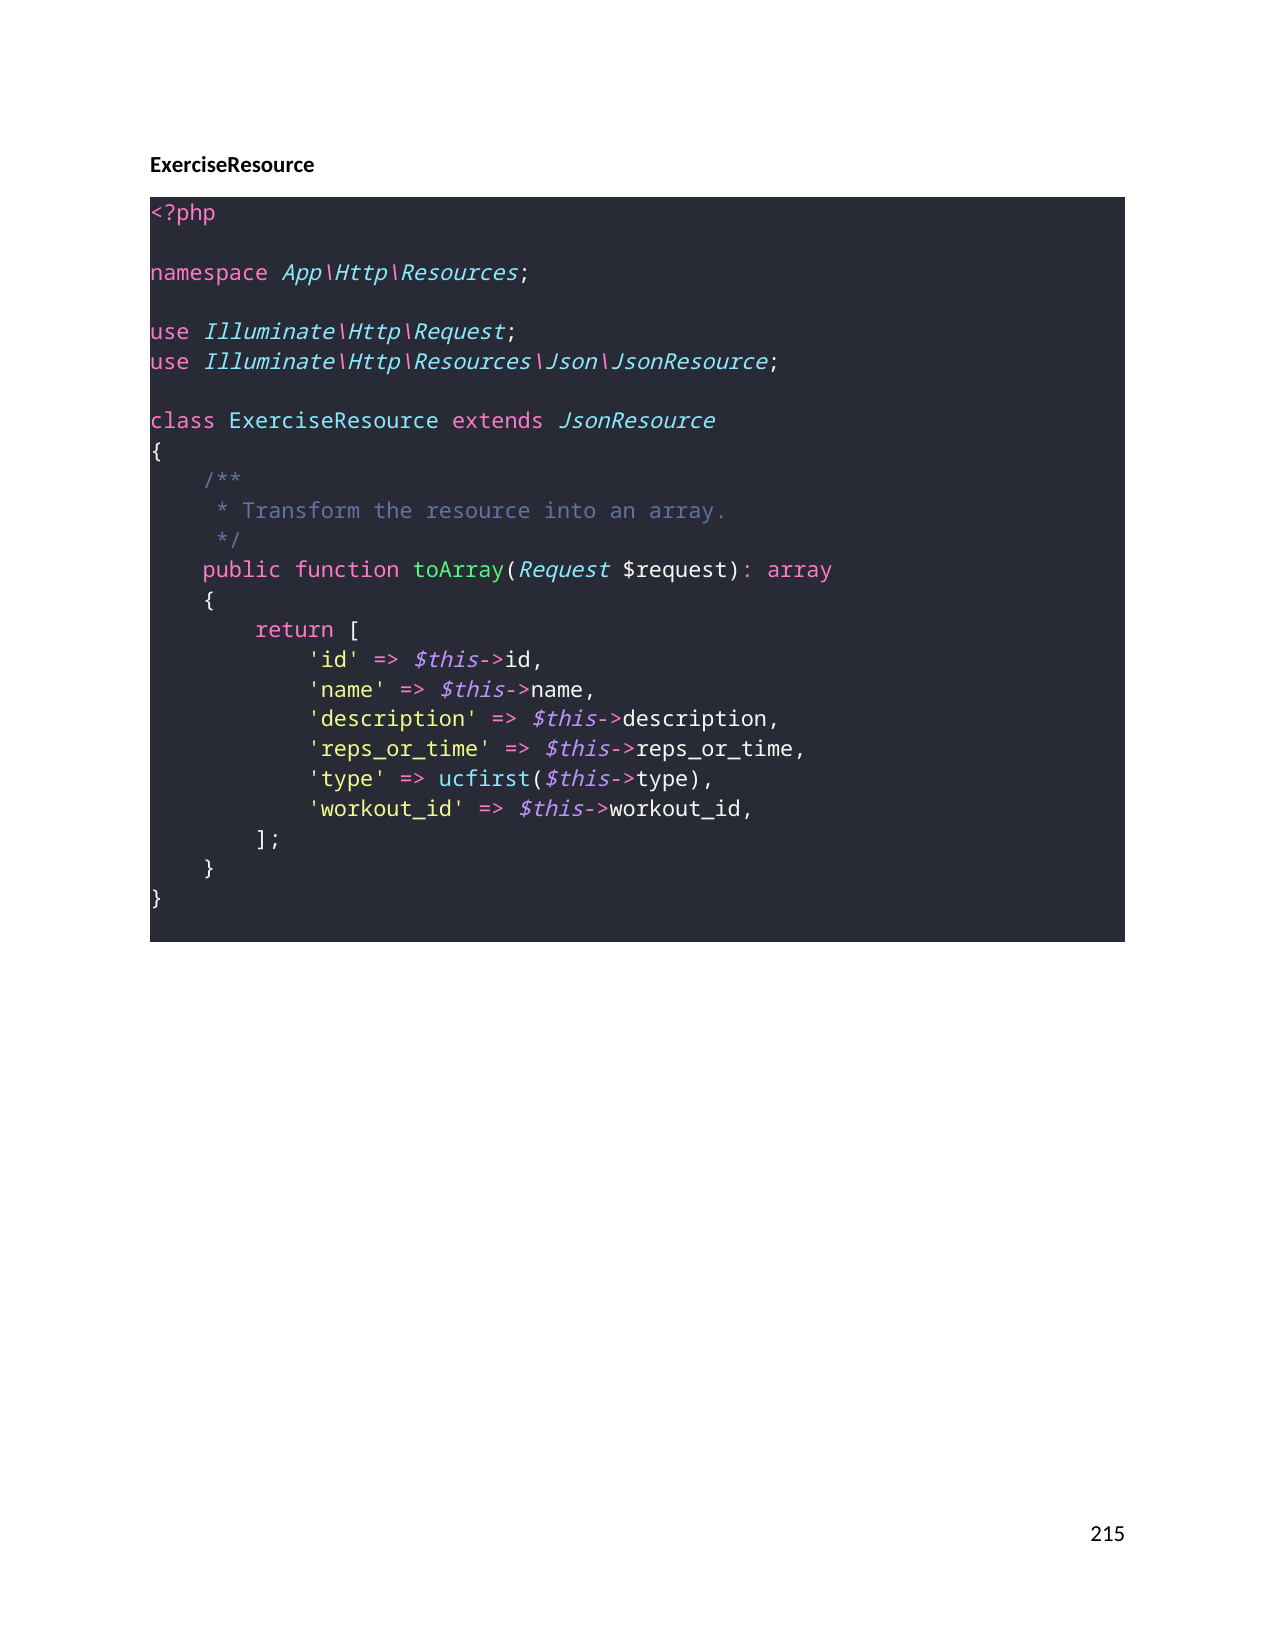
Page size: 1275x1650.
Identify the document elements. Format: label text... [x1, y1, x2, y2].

text return [ [150, 614, 1125, 644]
text 'id' => $this->id, [150, 644, 1125, 673]
text 'type' => ucfirst($this->type), [150, 763, 1125, 793]
text { [150, 584, 1125, 614]
text class ExerciseResource extends JsonResource [150, 405, 1125, 435]
text 'name' => $this->name, [150, 673, 1125, 703]
text 'reps_or_time' => $this->reps_or_time, [150, 733, 1125, 763]
text * Transform the resource into an array. [150, 495, 1125, 524]
text use Illuminate\Http\Request; [150, 316, 1125, 346]
text { [150, 435, 1125, 465]
text */ [150, 524, 1125, 554]
text /** [150, 465, 1125, 495]
text public function toArray(Request $request): array [150, 554, 1125, 584]
text } [150, 852, 1125, 882]
text <?php [150, 197, 1125, 227]
text 'description' => $this->description, [150, 703, 1125, 733]
text namespace App\Http\Resources; [150, 256, 1125, 286]
text } [150, 882, 1125, 912]
text use Illuminate\Http\Resources\Json\JsonResource; [150, 346, 1125, 376]
text ]; [150, 822, 1125, 852]
text ExerciseResource [150, 150, 1125, 178]
text 'workout_id' => $this->workout_id, [150, 793, 1125, 822]
